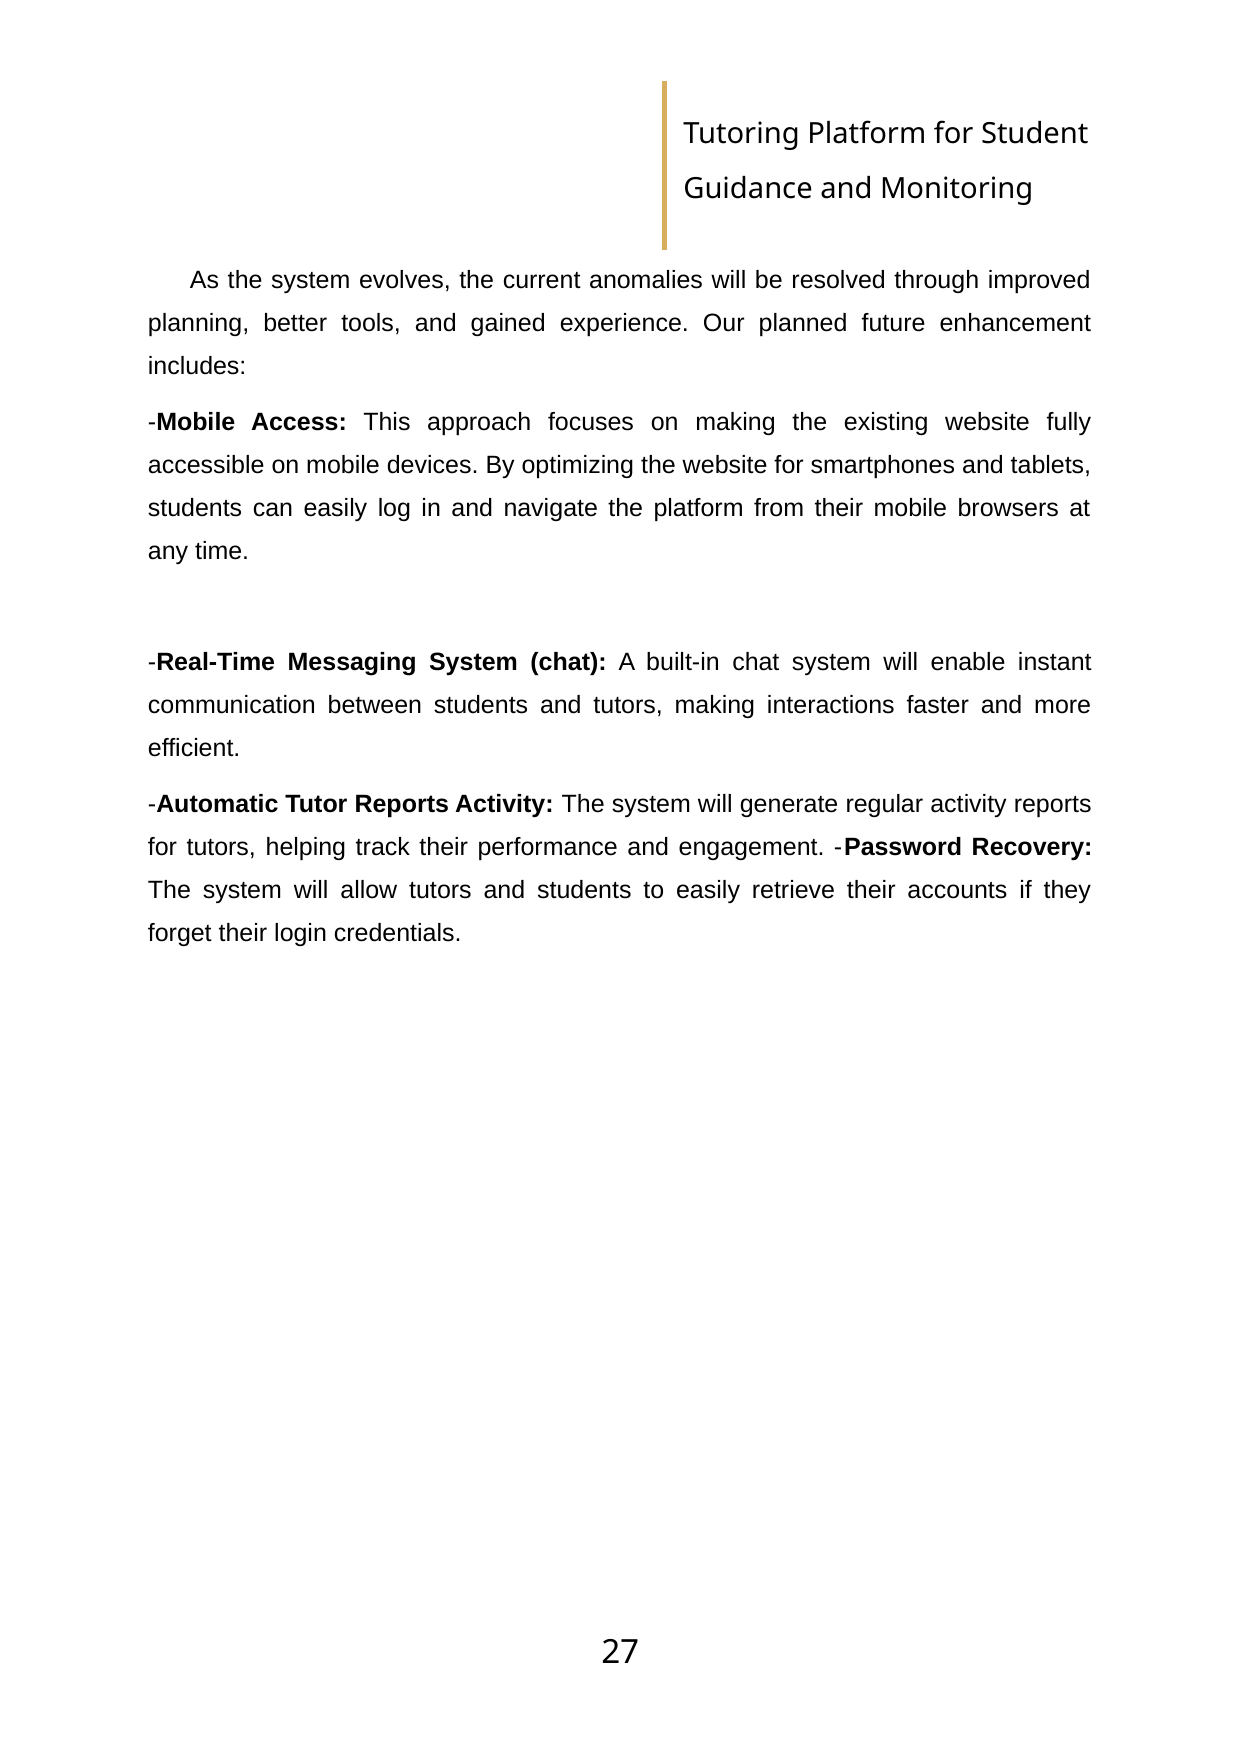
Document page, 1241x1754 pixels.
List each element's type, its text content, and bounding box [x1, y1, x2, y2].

text -Real-Time Messaging System (chat): A built-in chat system will enable instant communication between students and tutors, making interactions faster and more efficient. [148, 647, 1093, 762]
text -Automatic Tutor Reports Activity: The system will generate regular activity reports for tutors, helping track their performance and engagement. -Password Recovery: The system will allow tutors and students to easily retrieve their accounts if they forget their login credentials. [148, 789, 1093, 947]
text As the system evolves, the current anomalies will be resolved through improved planning, better tools, and gained experience. Our planned future enhancement includes: [148, 148, 1093, 379]
text -Mobile Access: This approach focuses on making the existing website fully accessible on mobile devices. By optimizing the website for smartphones and tablets, students can easily log in and navigate the platform from their mobile browsers at any time. [148, 406, 1093, 564]
